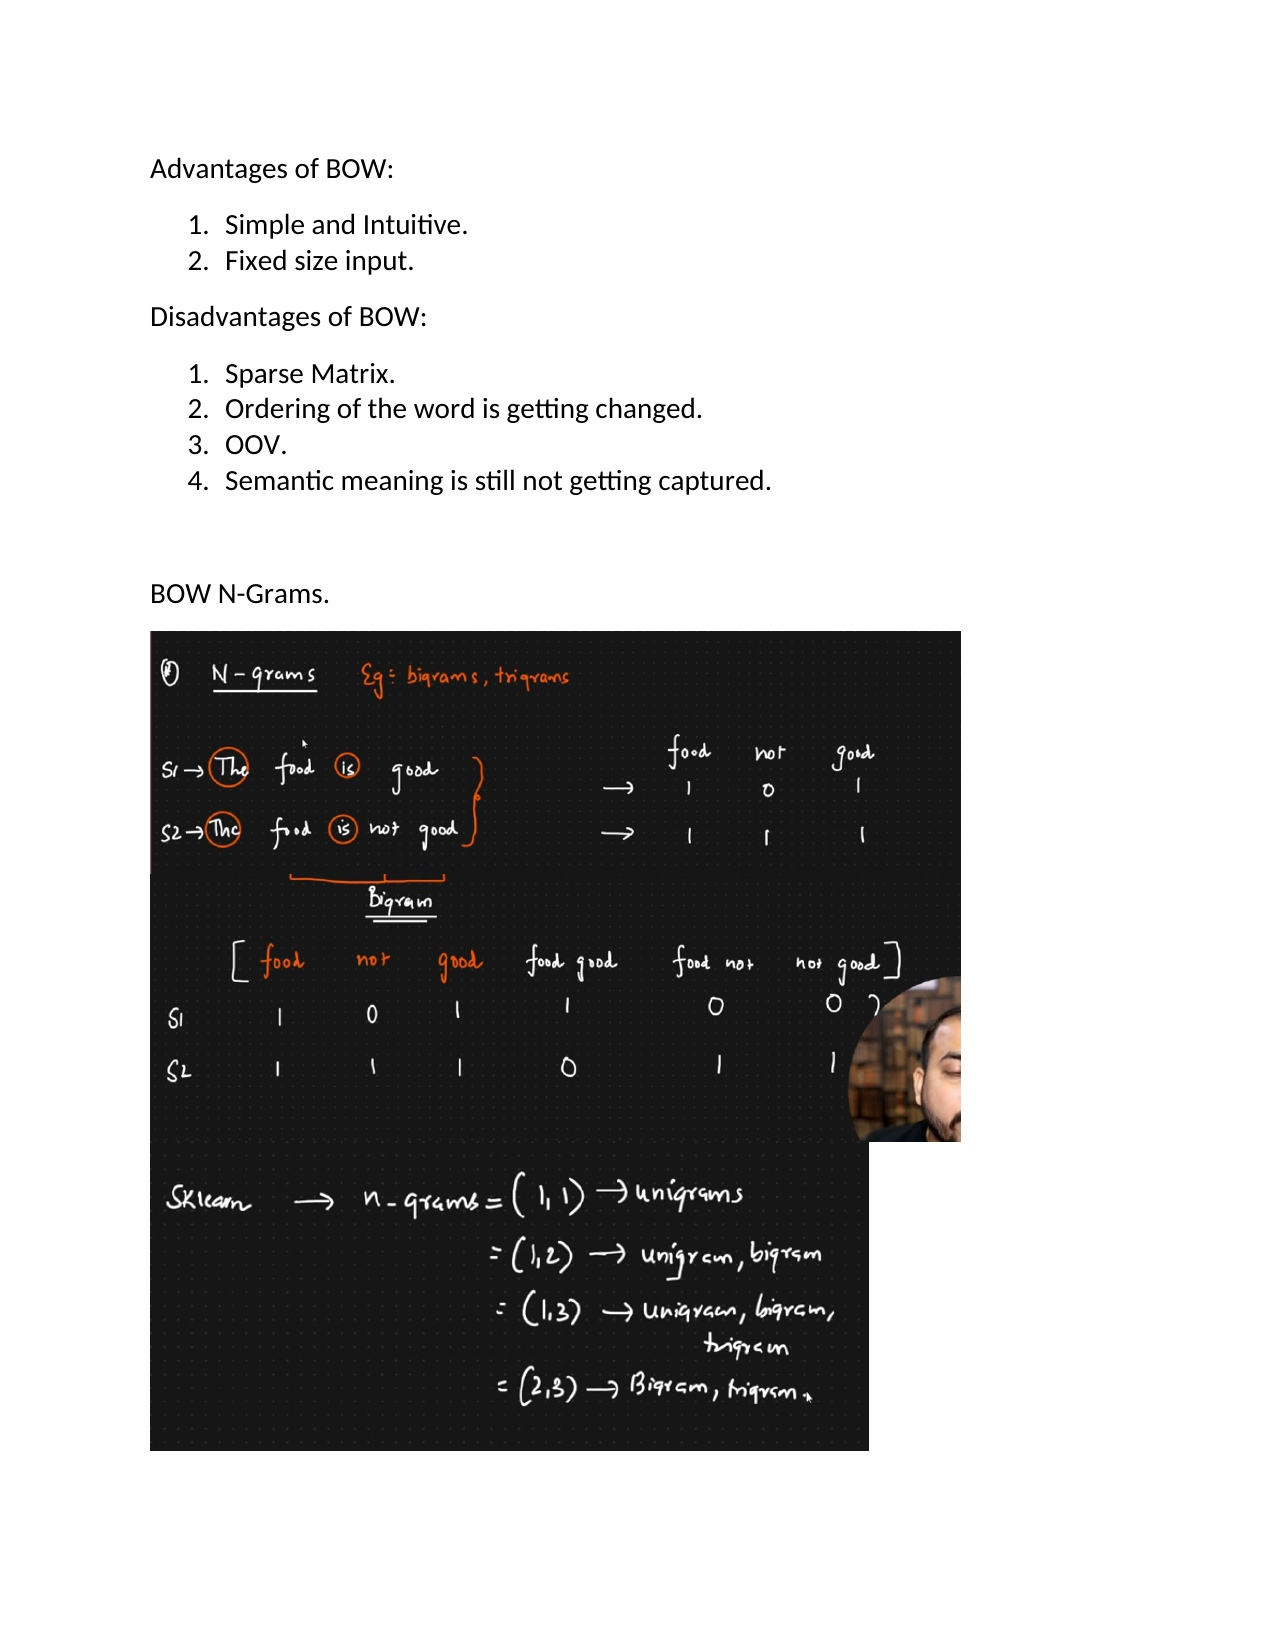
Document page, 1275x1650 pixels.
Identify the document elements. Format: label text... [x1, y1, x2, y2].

list Semantic meaning is still not getting captured. [187, 462, 1125, 497]
text Advantages of BOW: [150, 150, 1125, 186]
picture [150, 631, 961, 1451]
list Sparse Matrix. [187, 355, 1125, 391]
list Simple and Intuitive. [187, 206, 1125, 242]
text Disadvantages of BOW: [150, 298, 1125, 334]
list OOV. [187, 426, 1125, 462]
list Ordering of the word is getting changed. [187, 391, 1125, 426]
list Fixed size input. [187, 242, 1125, 278]
text BOW N-Grams. [150, 575, 1125, 610]
